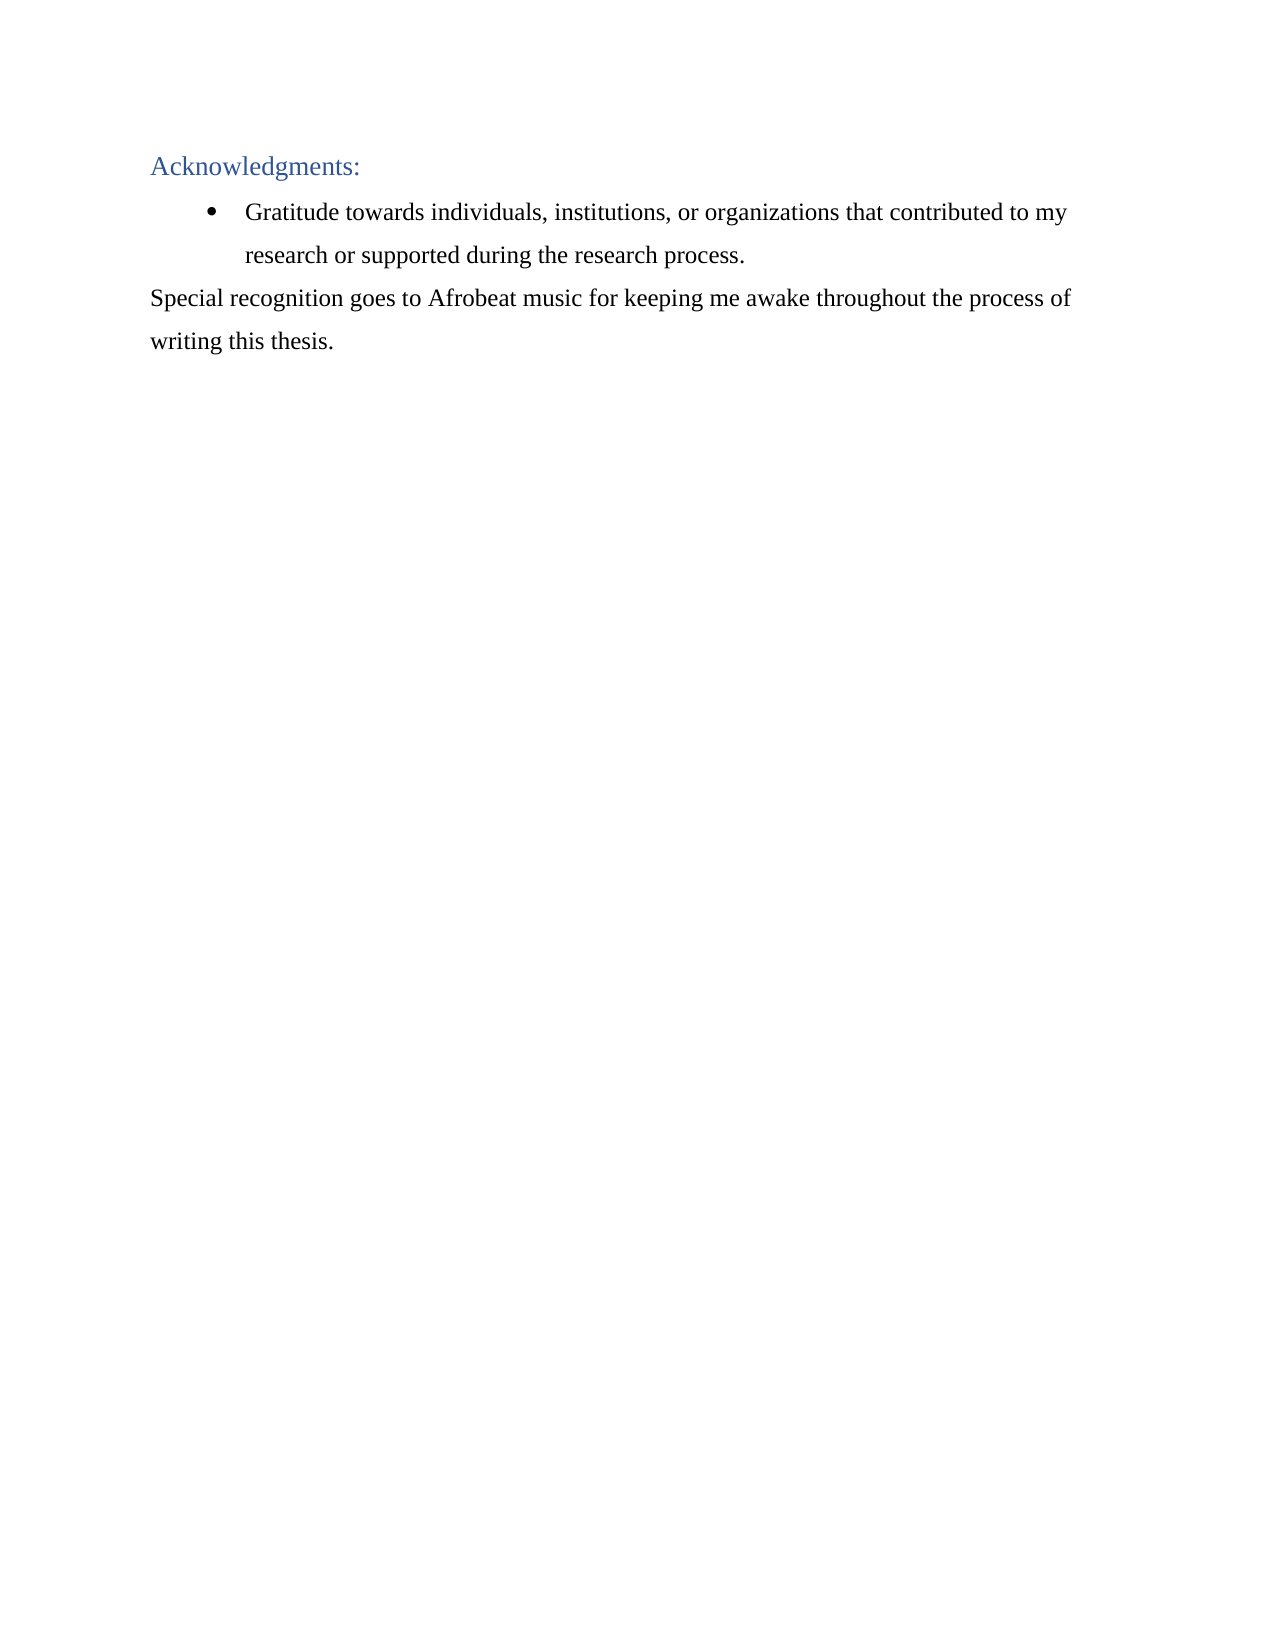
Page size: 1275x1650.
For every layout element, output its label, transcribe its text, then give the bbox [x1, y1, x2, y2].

text Special recognition goes to Afrobeat music for keeping me awake throughout the process of writing this thesis. [150, 283, 1125, 355]
list Gratitude towards individuals, institutions, or organizations that contributed to my research or supported during the research process. [207, 197, 1125, 268]
text Acknowledgments: [150, 150, 1125, 181]
